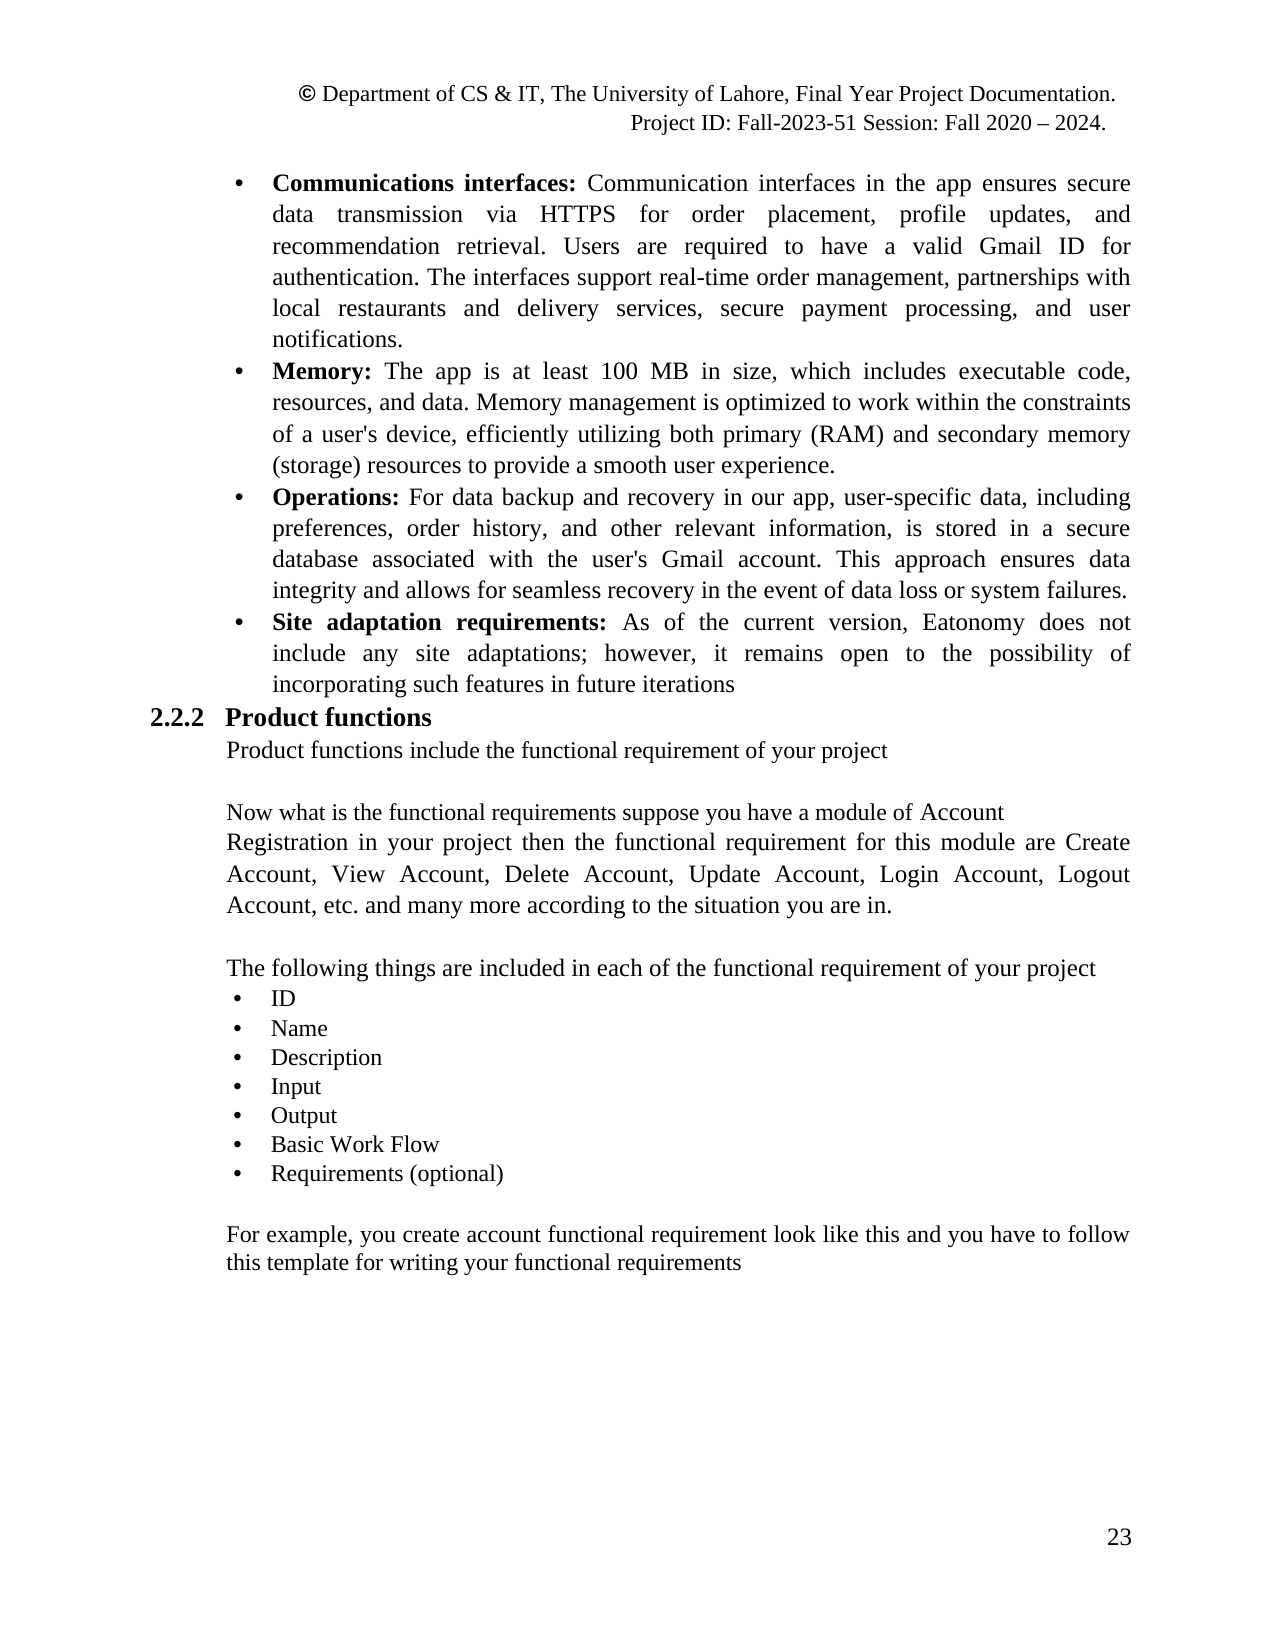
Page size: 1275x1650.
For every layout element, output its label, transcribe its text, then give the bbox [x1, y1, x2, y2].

text Registration in your project then the functional requirement for this module are Create Account, View Account, Delete Account, Update Account, Login Account, Logout Account, etc. and many more according to the situation you are in. [226, 827, 1132, 919]
list Output [233, 1101, 1132, 1129]
list Input [233, 1072, 1132, 1099]
list ID [233, 984, 1132, 1012]
text The following things are included in each of the functional requirement of your project [226, 953, 1132, 982]
list Site adaptation requirements: As of the current version, Eatonomy does not include any site adaptations; however, it remains open to the possibility of incorporating such features in future iterations [234, 607, 1132, 698]
text For example, you create account functional requirement look like this and you have to follow this template for writing your functional requirements [226, 1219, 1132, 1276]
list Communications interfaces: Communication interfaces in the app ensures secure data transmission via HTTPS for order placement, profile updates, and recommendation retrieval. Users are required to have a valid Gmail ID for authentication. The interfaces support real-time order management, partnerships with local restaurants and delivery services, secure payment processing, and user notifications. [234, 168, 1132, 353]
list Memory: The app is at least 100 MB in size, which includes executable code, resources, and data. Memory management is optimized to work within the constraints of a user's device, efficiently utilizing both primary (RAM) and secondary memory (storage) resources to provide a smooth user experience. [234, 356, 1132, 479]
list Name [233, 1013, 1132, 1041]
text Now what is the functional requirements suppose you have a module of Account [226, 797, 1132, 826]
text Product functions include the functional requirement of your project [226, 735, 1132, 763]
subtitle Product functions [150, 701, 1132, 732]
list Description [233, 1043, 1132, 1070]
list Requirements (optional) [233, 1159, 1132, 1187]
list Operations: For data backup and recovery in our app, user-specific data, including preferences, order history, and other relevant information, is stored in a secure database associated with the user's Gmail account. This approach ensures data integrity and allows for seamless recovery in the event of data loss or system failures. [234, 482, 1132, 604]
list Basic Work Flow [233, 1130, 1132, 1158]
